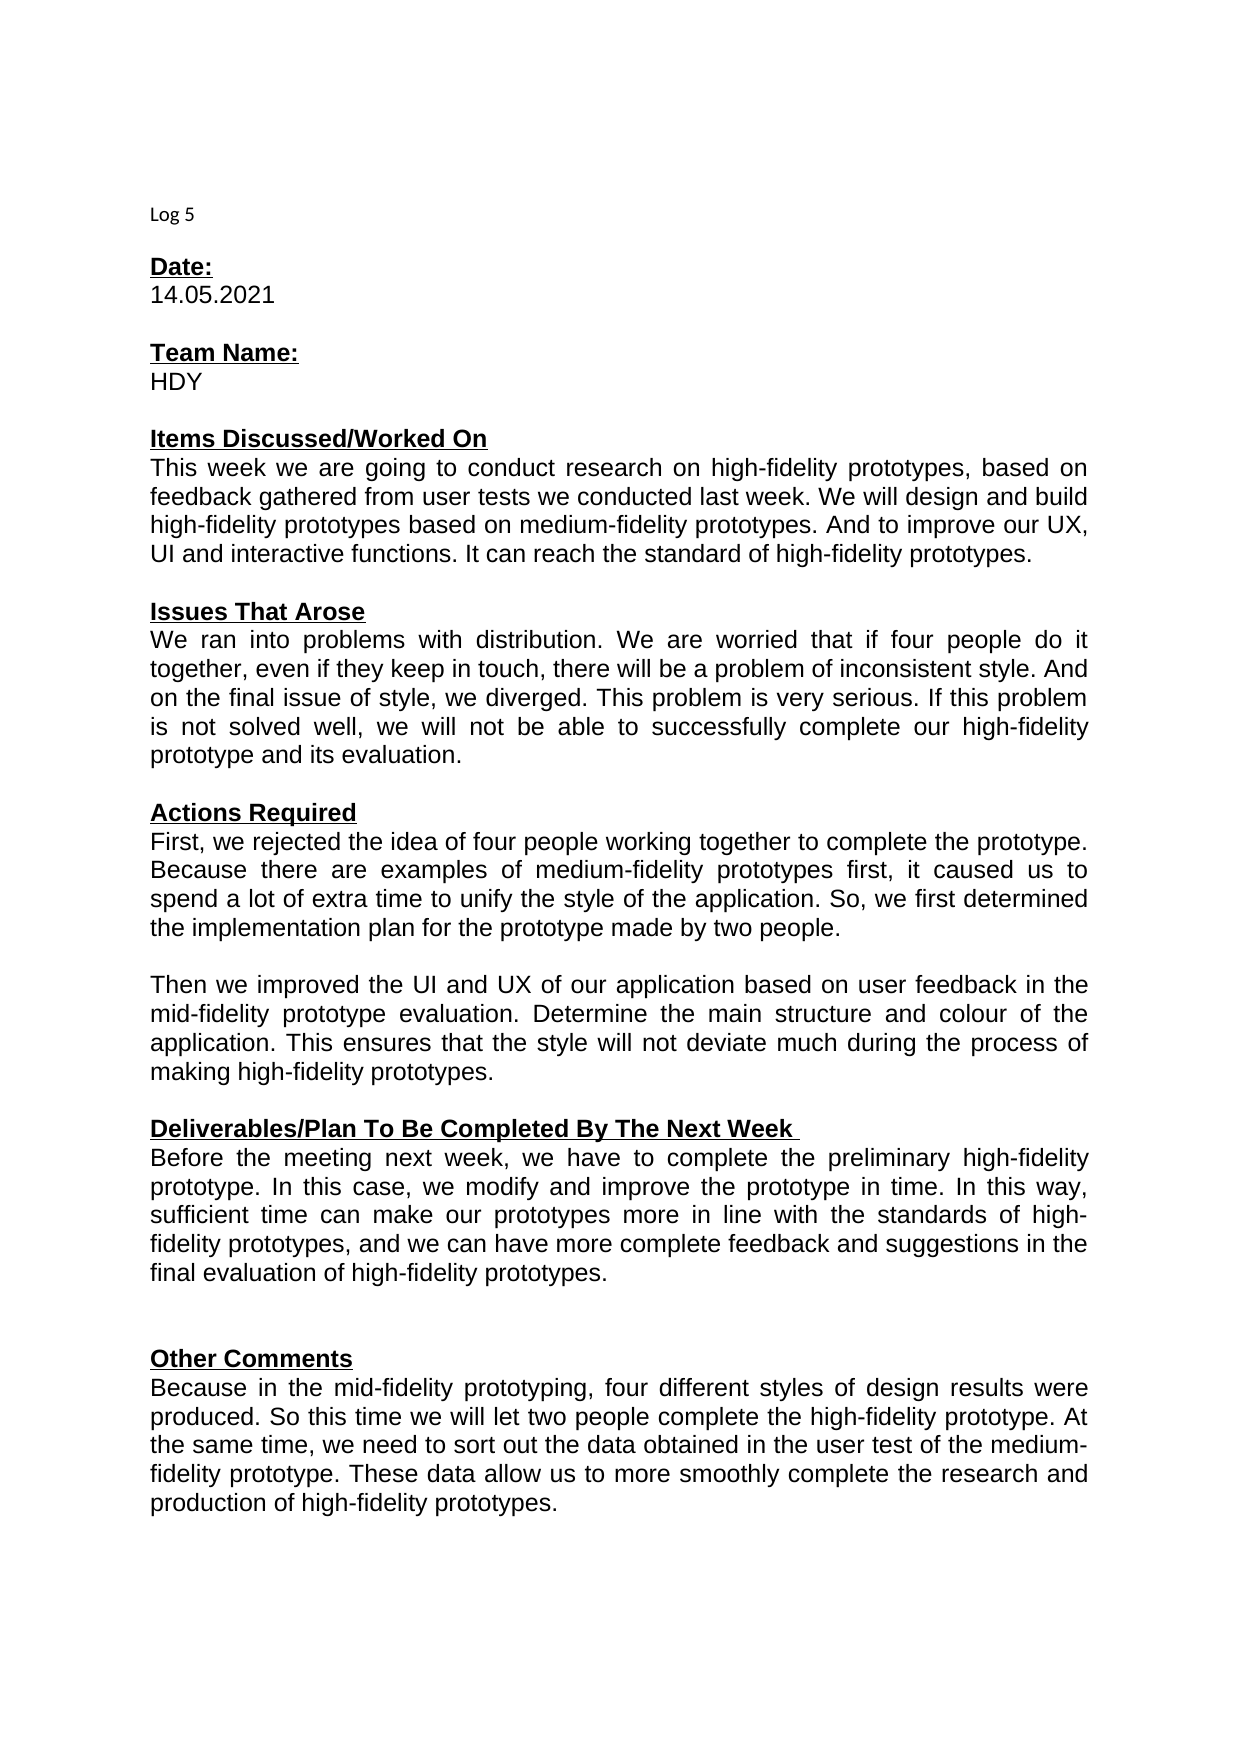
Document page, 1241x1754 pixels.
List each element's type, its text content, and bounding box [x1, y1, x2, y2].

text Log 5 [150, 201, 1090, 226]
text We ran into problems with distribution. We are worried that if four people do it together, even if they keep in touch, there will be a problem of inconsistent style. And on the final issue of style, we diverged. This problem is very serious. If this problem is not solved well, we will not be able to successfully complete our high-fidelity prototype and its evaluation. [150, 625, 1090, 769]
text HDY [150, 367, 1090, 395]
text Issues That Arose [150, 597, 1090, 625]
text Then we improved the UI and UX of our application based on user feedback in the mid-fidelity prototype evaluation. Determine the main structure and colour of the application. This ensures that the style will not deviate much during the process of making high-fidelity prototypes. [150, 970, 1090, 1085]
text Because in the mid-fidelity prototyping, four different styles of design results were produced. So this time we will let two people complete the high-fidelity prototype. At the same time, we need to sort out the data obtained in the user test of the medium-fidelity prototype. These data allow us to more smoothly complete the research and production of high-fidelity prototypes. [150, 1373, 1090, 1517]
text Before the meeting next week, we have to complete the preliminary high-fidelity prototype. In this case, we modify and improve the prototype in time. In this way, sufficient time can make our prototypes more in line with the standards of high-fidelity prototypes, and we can have more complete feedback and suggestions in the final evaluation of high-fidelity prototypes. [150, 1143, 1090, 1287]
text Date: [150, 252, 1090, 280]
text Items Discussed/Worked On [150, 424, 1090, 453]
text This week we are going to conduct research on high-fidelity prototypes, based on feedback gathered from user tests we conducted last week. We will design and build high-fidelity prototypes based on medium-fidelity prototypes. And to improve our UX, UI and interactive functions. It can reach the standard of high-fidelity prototypes. [150, 453, 1090, 568]
text 14.05.2021 [150, 280, 1090, 309]
text Team Name: [150, 338, 1090, 367]
text Actions Required [150, 798, 1090, 827]
text Other Comments [150, 1344, 1090, 1373]
text Deliverables/Plan To Be Completed By The Next Week [150, 1114, 1090, 1143]
text First, we rejected the idea of four people working together to complete the prototype. Because there are examples of medium-fidelity prototypes first, it caused us to spend a lot of extra time to unify the style of the application. So, we first determined the implementation plan for the prototype made by two people. [150, 827, 1090, 942]
